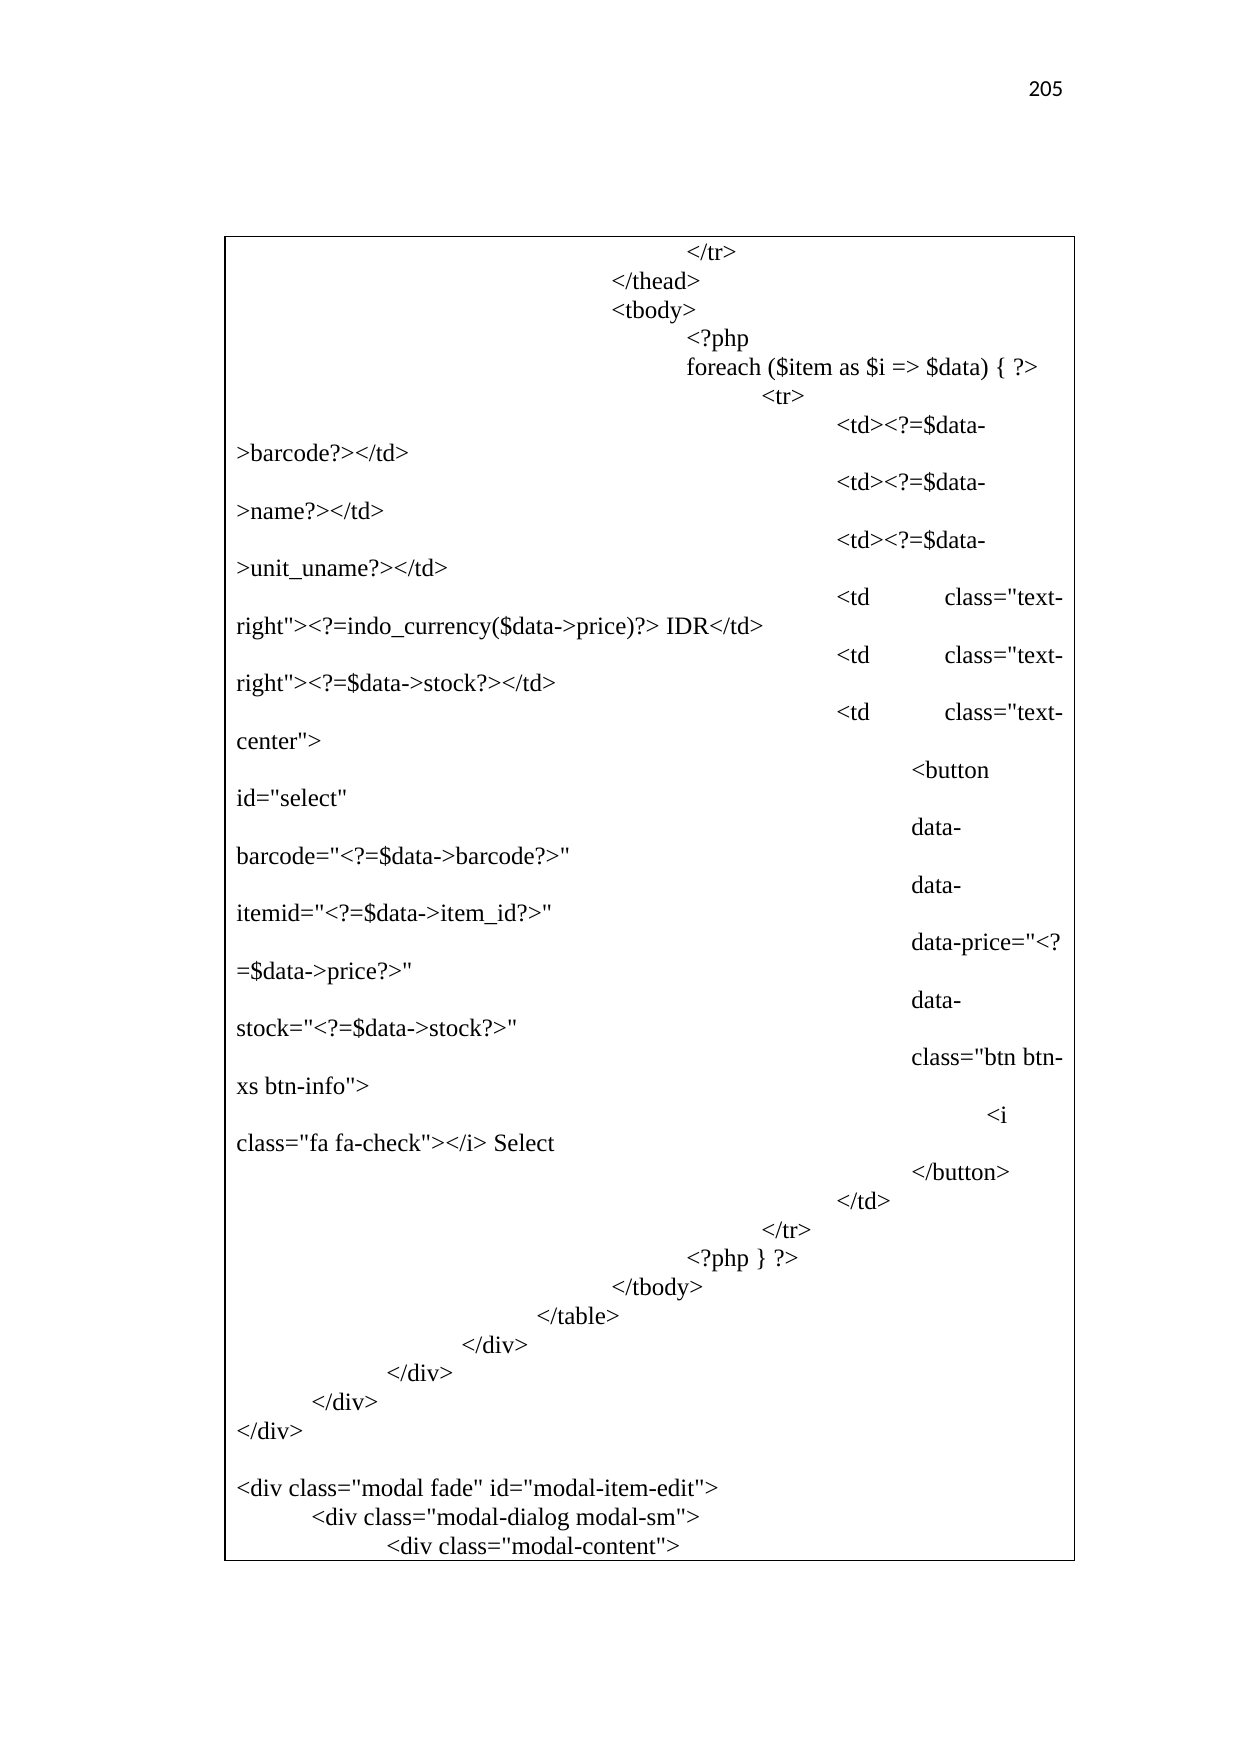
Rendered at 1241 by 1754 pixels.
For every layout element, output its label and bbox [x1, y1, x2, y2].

table_cell [226, 237, 1074, 1560]
